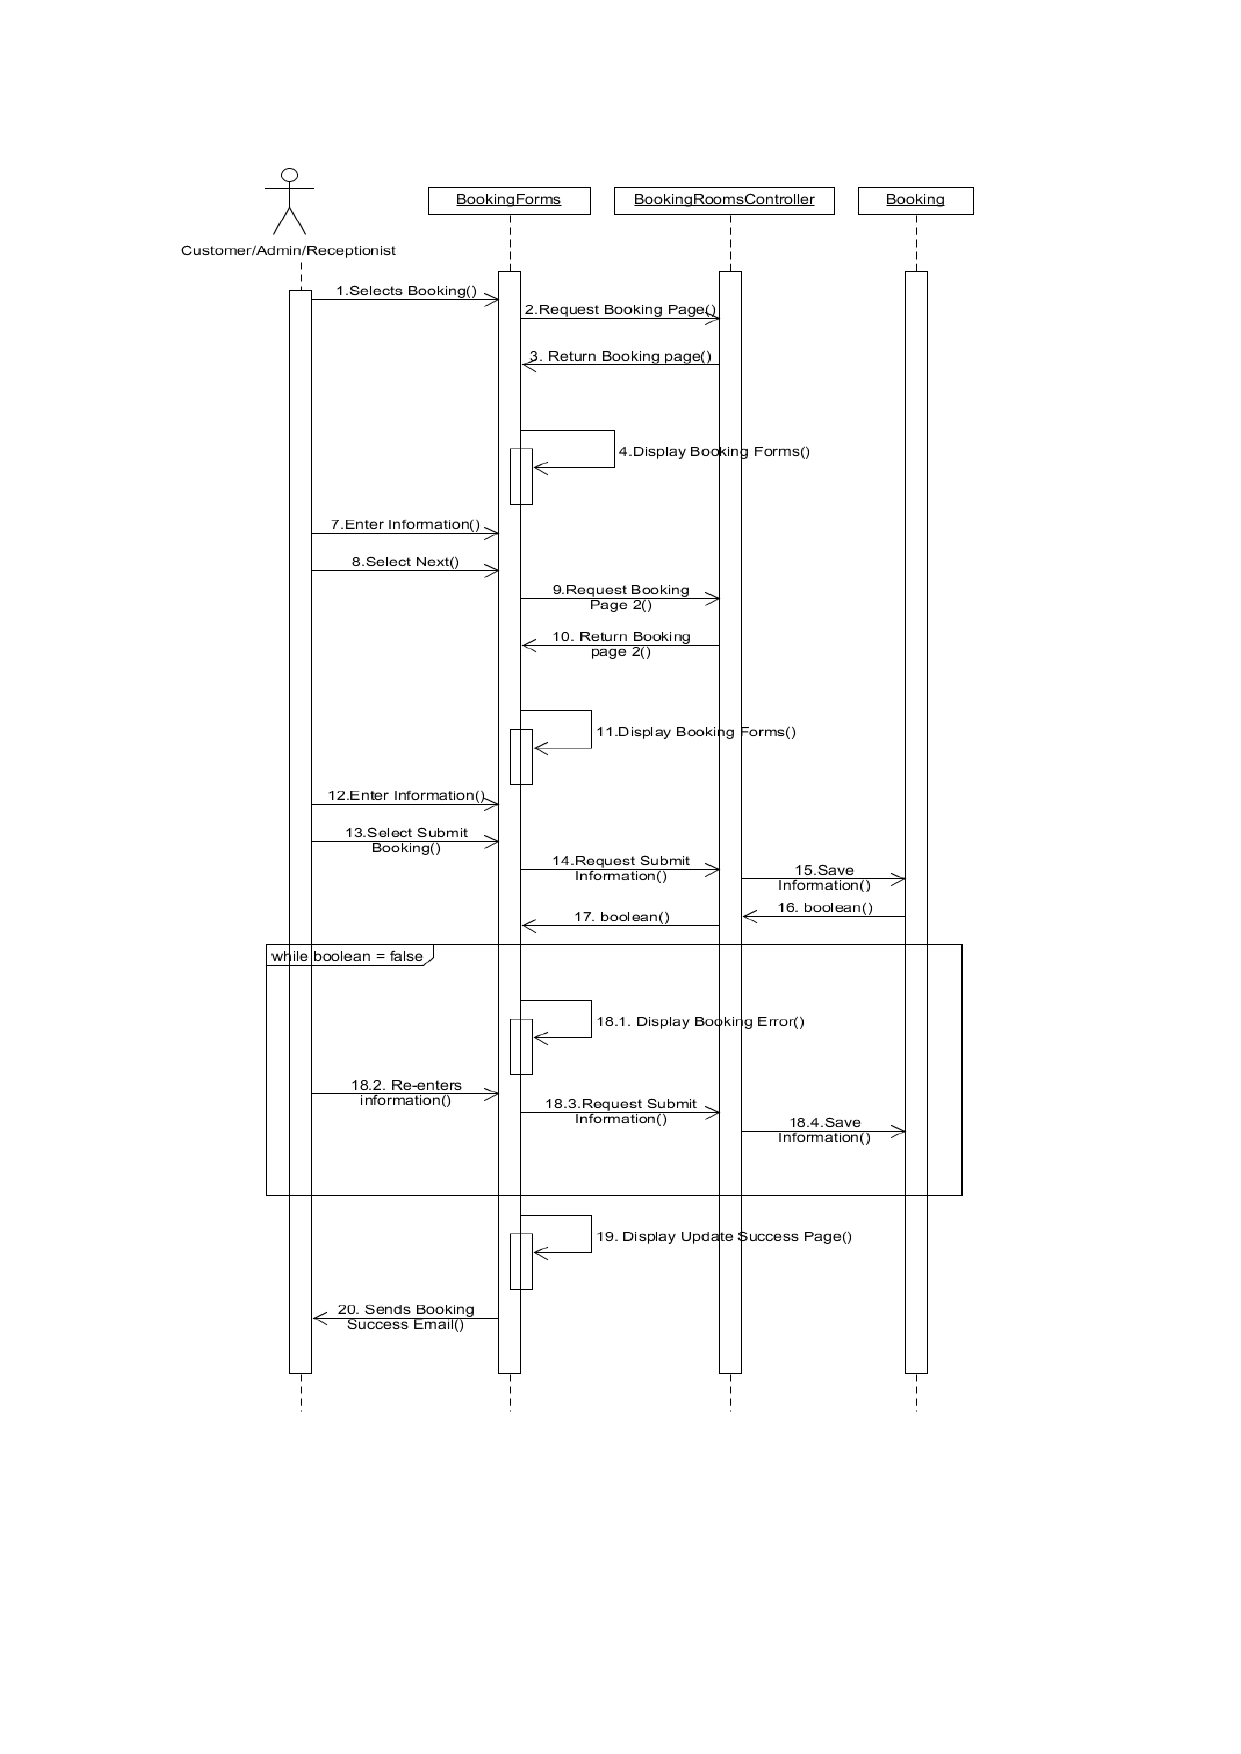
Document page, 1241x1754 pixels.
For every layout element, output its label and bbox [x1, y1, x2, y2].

picture [150, 150, 998, 1448]
